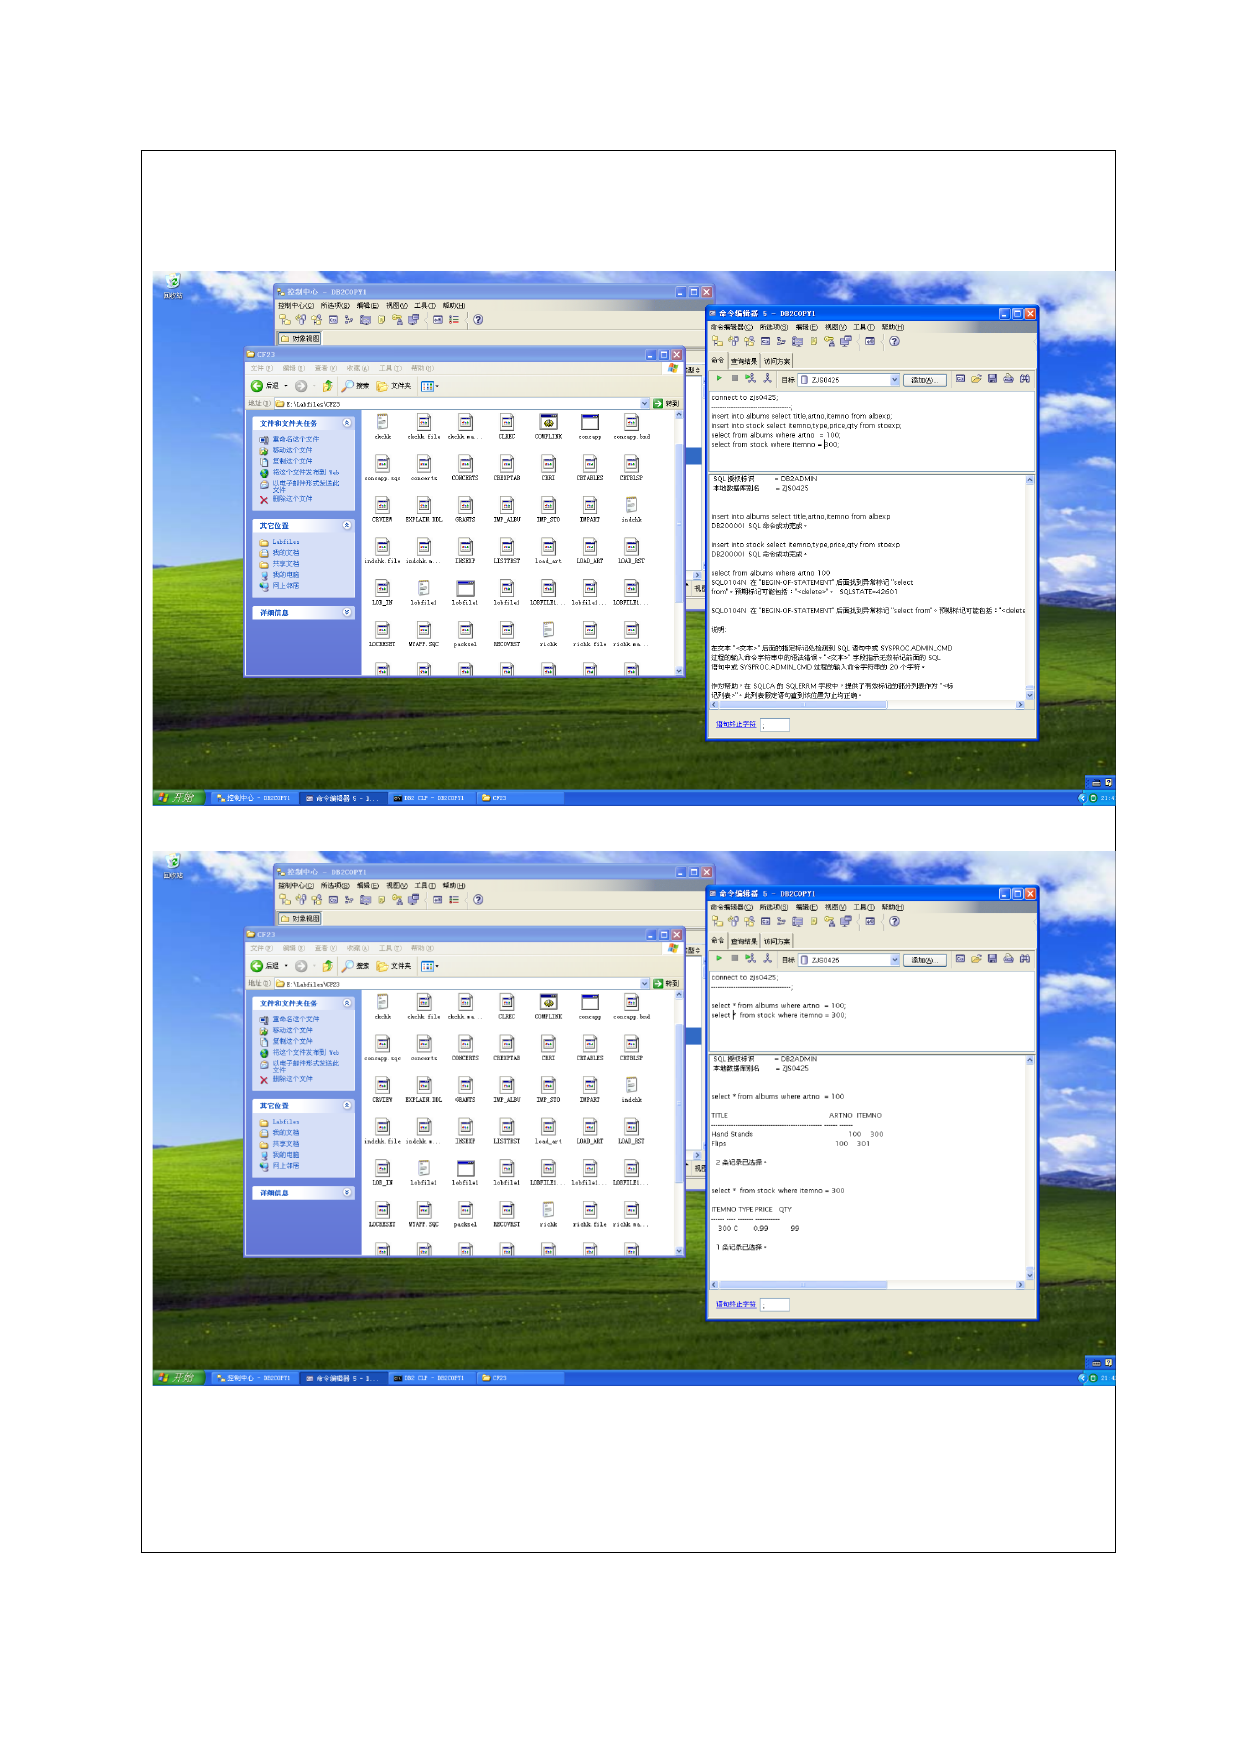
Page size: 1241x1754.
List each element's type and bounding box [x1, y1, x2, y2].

picture [152, 851, 1116, 1386]
table_cell [142, 151, 1115, 1552]
picture [152, 271, 1116, 806]
